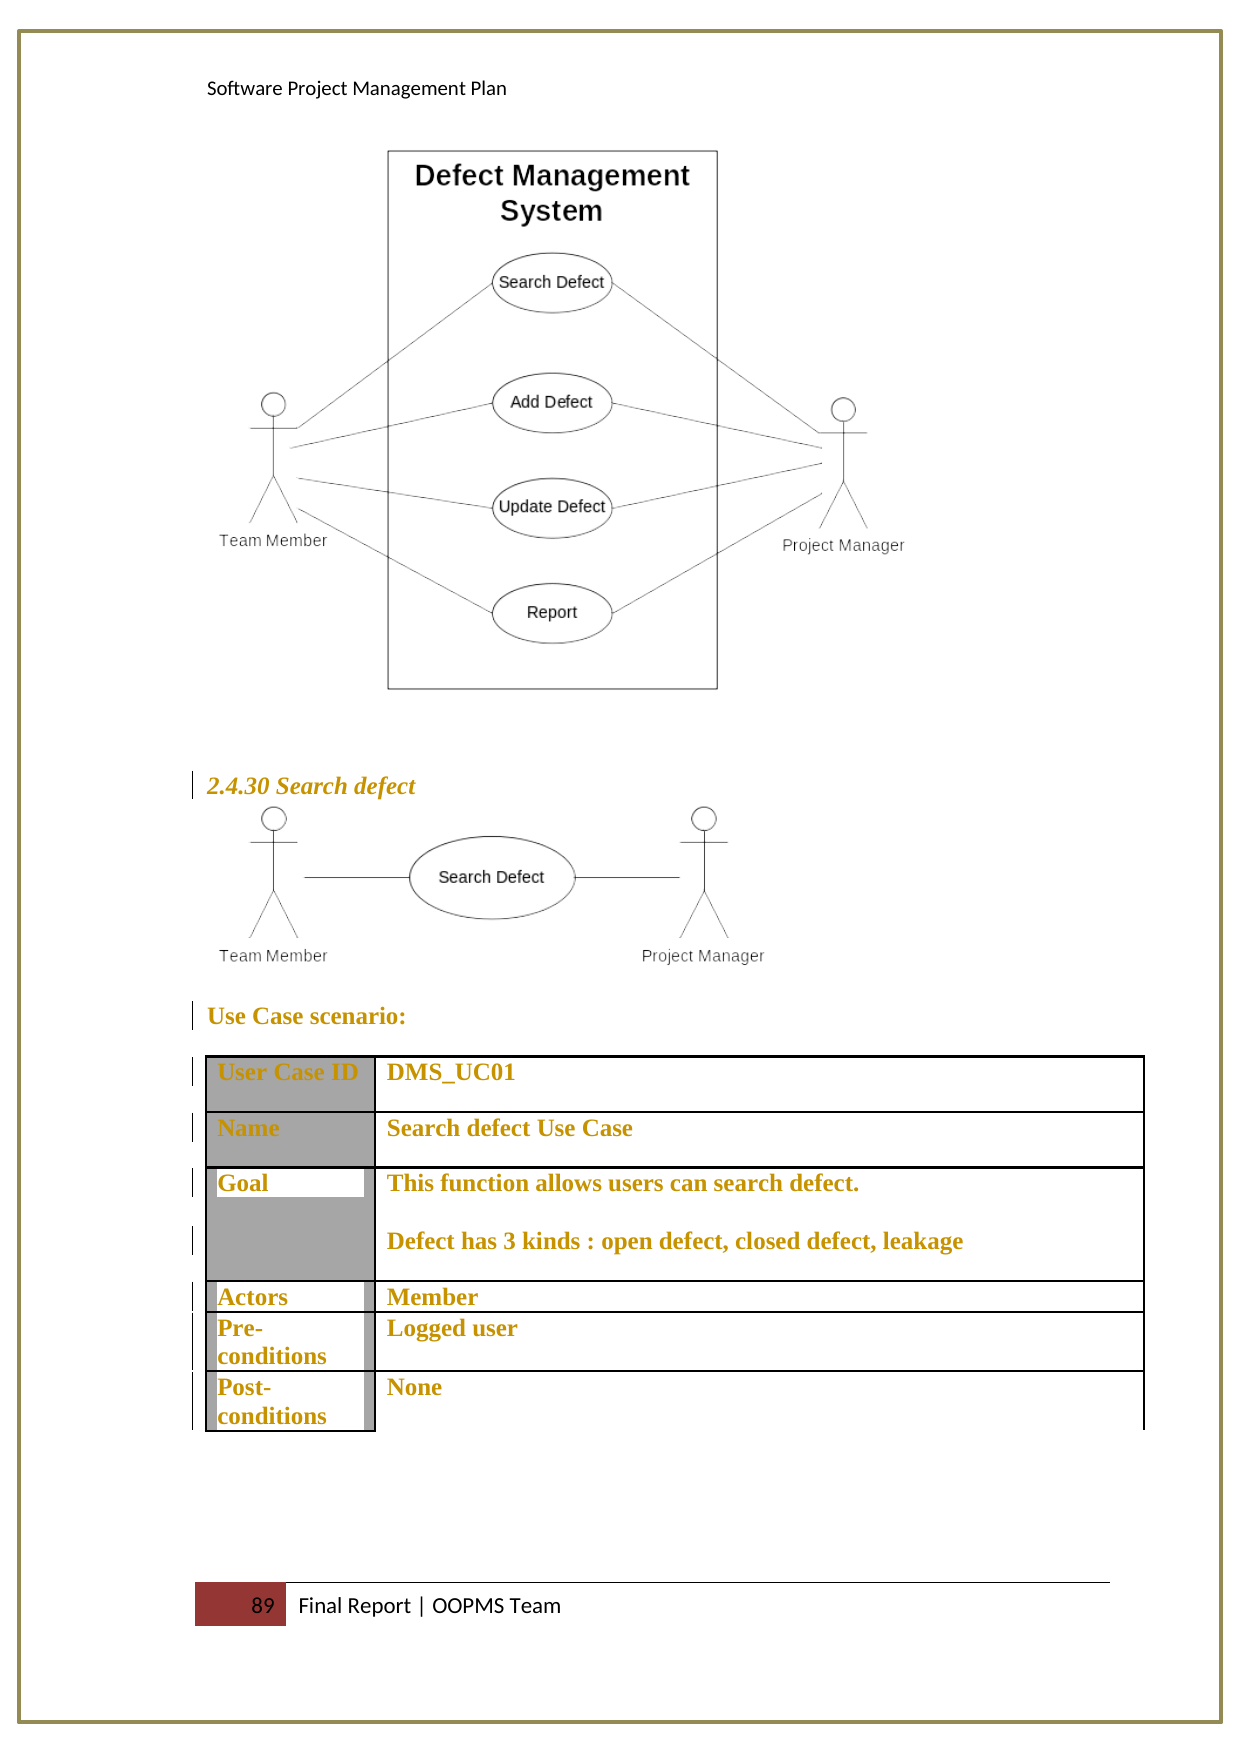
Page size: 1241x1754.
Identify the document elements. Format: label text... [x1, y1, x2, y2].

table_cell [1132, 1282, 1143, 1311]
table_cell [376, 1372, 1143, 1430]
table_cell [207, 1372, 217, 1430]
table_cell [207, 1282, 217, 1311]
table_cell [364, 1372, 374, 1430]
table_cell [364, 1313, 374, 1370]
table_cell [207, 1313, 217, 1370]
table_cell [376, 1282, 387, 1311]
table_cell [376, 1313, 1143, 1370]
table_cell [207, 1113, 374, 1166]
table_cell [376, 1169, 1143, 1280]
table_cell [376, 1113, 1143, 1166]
text Use Case scenario: [207, 1001, 1122, 1030]
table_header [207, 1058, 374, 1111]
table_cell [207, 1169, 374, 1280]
subtitle 2.4.30 Search defect [207, 771, 1122, 799]
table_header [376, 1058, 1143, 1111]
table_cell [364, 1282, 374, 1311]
